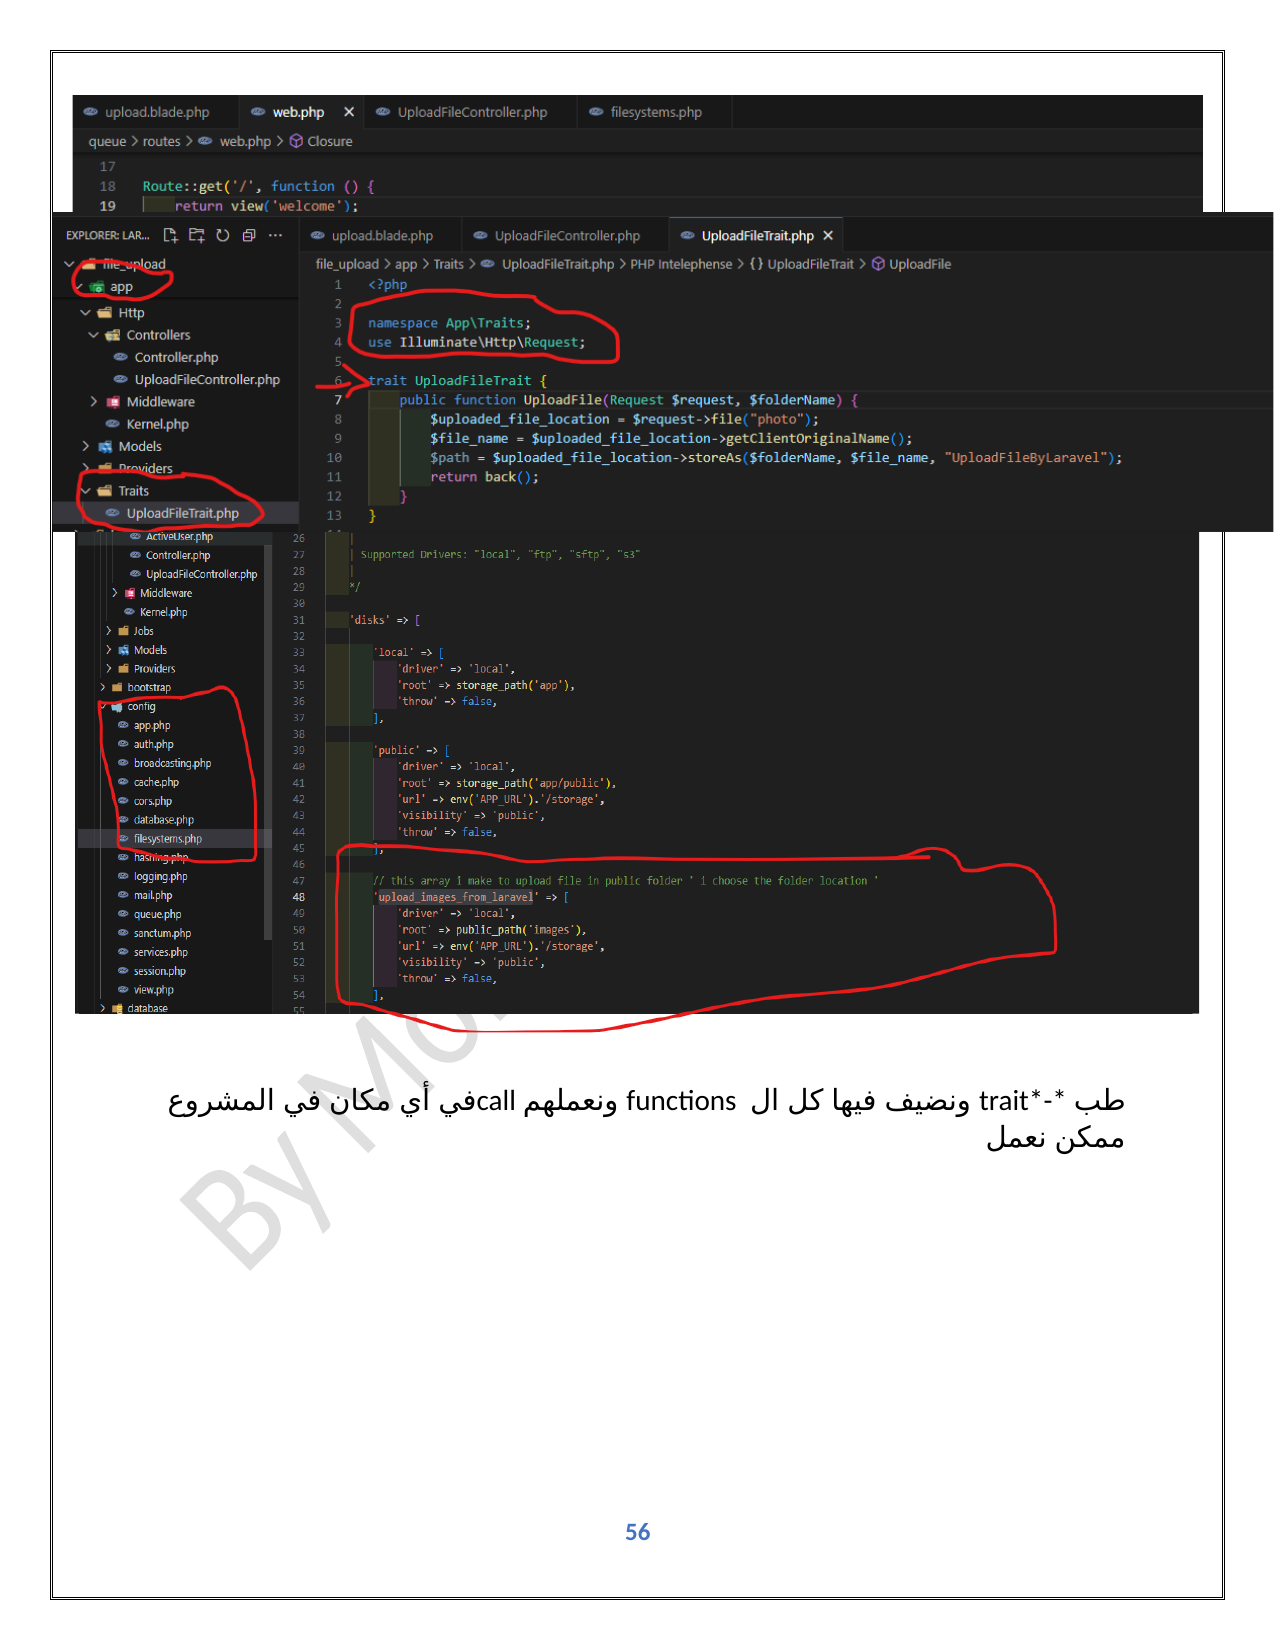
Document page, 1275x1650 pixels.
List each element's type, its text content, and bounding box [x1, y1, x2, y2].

picture [51, 95, 1273, 1032]
text في أي مكان في المشروعcall ونعملهم functions ونضيف فيها كل ال trait*-* طب ممكن نعمل [150, 1015, 1125, 1154]
